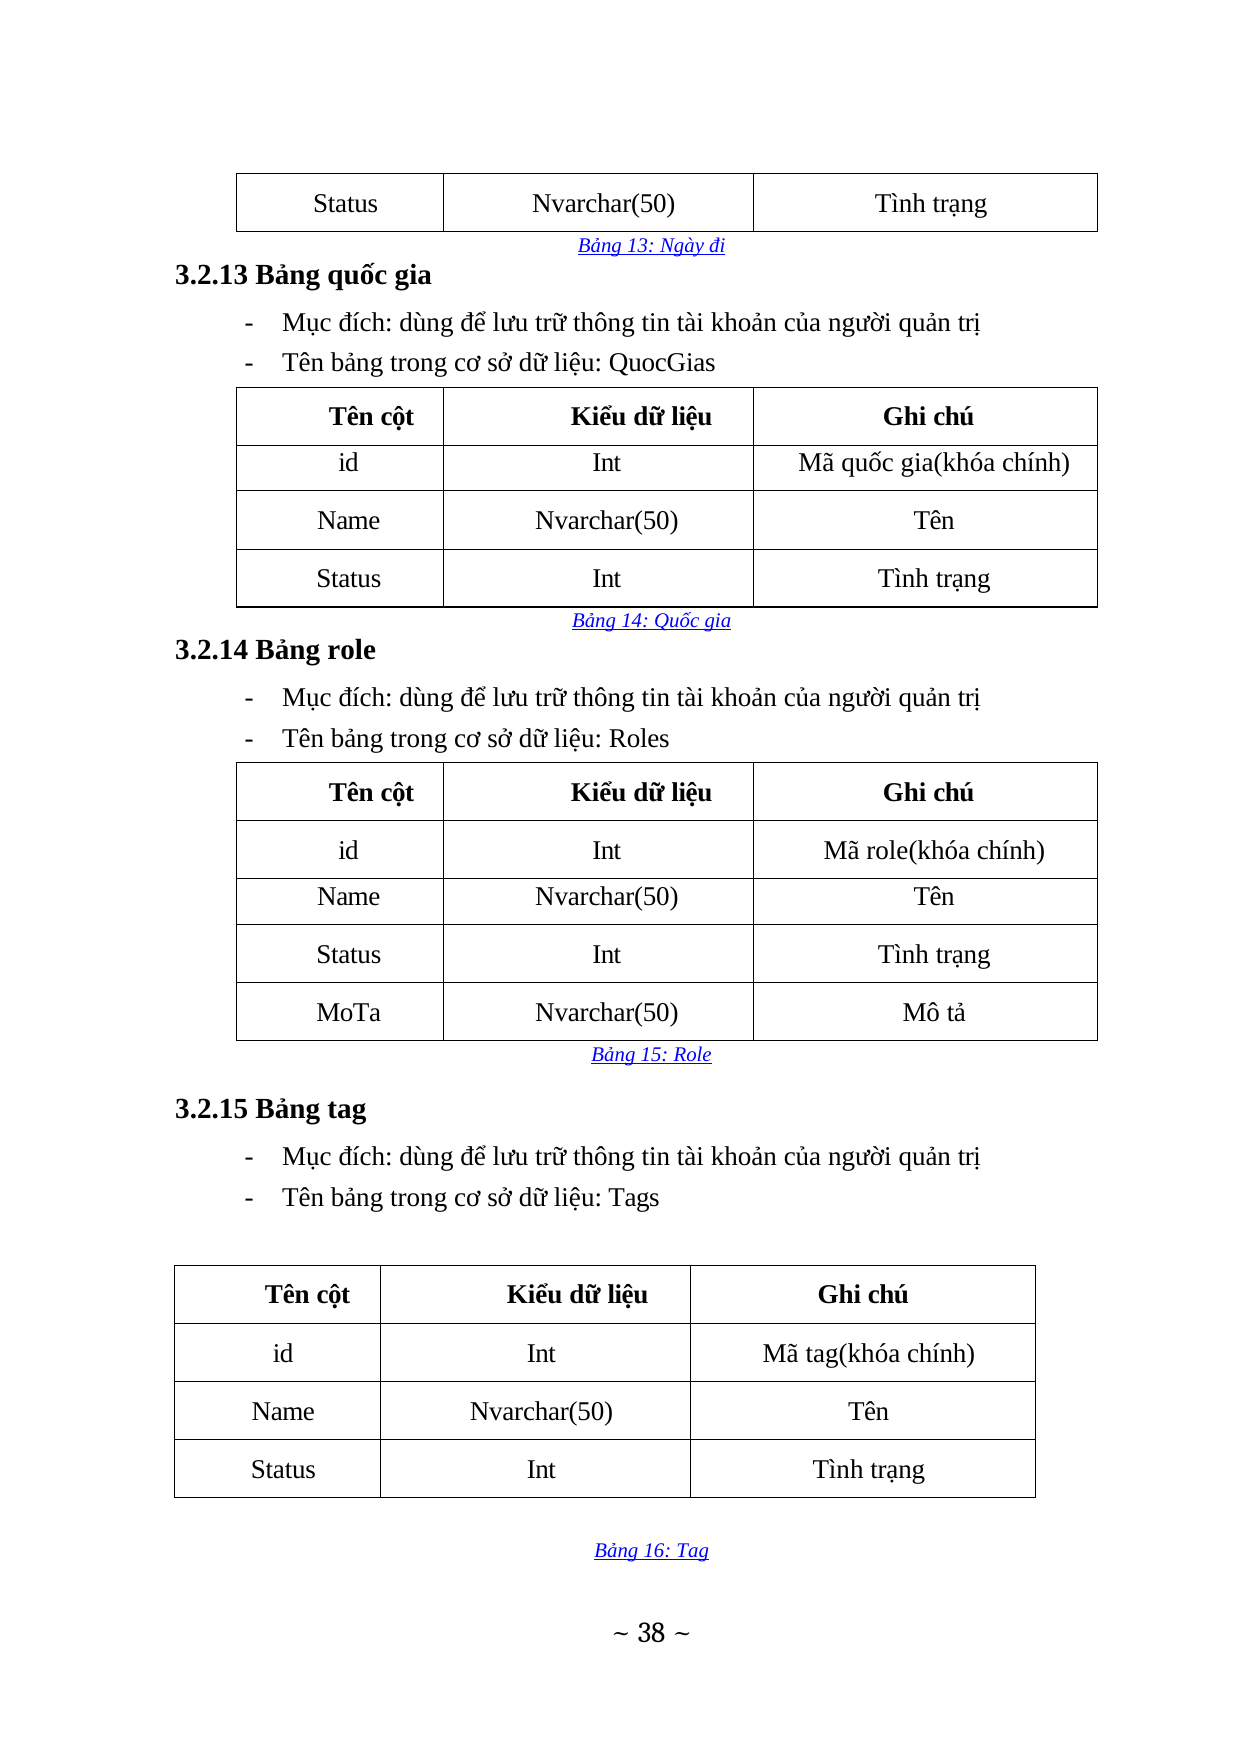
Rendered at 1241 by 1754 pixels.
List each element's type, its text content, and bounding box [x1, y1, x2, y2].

table_cell id [237, 821, 443, 878]
table_cell Tên [691, 1382, 1035, 1439]
table_cell id [237, 446, 443, 490]
text Bảng 14: Quốc gia [175, 607, 1128, 632]
table_cell Int [444, 821, 753, 878]
table_cell Tình trạng [754, 925, 1097, 982]
table_header Ghi chú [754, 388, 1097, 445]
table_cell Mã tag(khóa chính) [691, 1324, 1035, 1381]
list Tên bảng trong cơ sở dữ liệu: Tags [244, 1181, 1128, 1212]
list Tên bảng trong cơ sở dữ liệu: QuocGias [244, 346, 1128, 377]
text Bảng 16: Tag [175, 1537, 1128, 1562]
table_cell Int [381, 1324, 690, 1381]
table_header Ghi chú [691, 1266, 1035, 1323]
table_cell Nvarchar(50) [381, 1382, 690, 1439]
table_cell Status [237, 174, 443, 231]
table_cell id [175, 1324, 380, 1381]
table_cell Tên [754, 879, 1097, 924]
list Tên bảng trong cơ sở dữ liệu: Roles [244, 722, 1128, 753]
table_header Kiểu dữ liệu [444, 388, 753, 445]
text Bảng 13: Ngày đi [175, 232, 1128, 257]
table_cell MoTa [237, 983, 443, 1040]
table_cell Name [175, 1382, 380, 1439]
table_cell Nvarchar(50) [444, 879, 753, 924]
table_cell Tình trạng [691, 1440, 1035, 1497]
table_header Ghi chú [754, 763, 1097, 820]
table_header Kiểu dữ liệu [381, 1266, 690, 1323]
table_header Tên cột [237, 763, 443, 820]
table_cell Int [444, 925, 753, 982]
table_header Tên cột [237, 388, 443, 445]
table_cell Name [237, 879, 443, 924]
list Mục đích: dùng để lưu trữ thông tin tài khoản của người quản trị [244, 1140, 1128, 1171]
table_cell Status [237, 925, 443, 982]
list Mục đích: dùng để lưu trữ thông tin tài khoản của người quản trị [244, 681, 1128, 713]
table_cell Mô tả [754, 983, 1097, 1040]
subtitle 3.2.13 Bảng quốc gia [175, 257, 1128, 291]
table_cell Int [381, 1440, 690, 1497]
table_cell Mã role(khóa chính) [754, 821, 1097, 878]
subtitle 3.2.14 Bảng role [175, 632, 1128, 666]
table_cell Status [237, 550, 443, 606]
table_cell Tình trạng [754, 174, 1097, 231]
table_cell Nvarchar(50) [444, 174, 753, 231]
table_cell Status [175, 1440, 380, 1497]
table_header Kiểu dữ liệu [444, 763, 753, 820]
table_cell Int [444, 550, 753, 606]
table_cell Tình trạng [754, 550, 1097, 606]
table_cell Int [444, 446, 753, 490]
table_cell Name [237, 491, 443, 548]
text Bảng 15: Role [175, 1041, 1128, 1066]
table_cell Mã quốc gia(khóa chính) [754, 446, 1097, 490]
table_cell Tên [754, 491, 1097, 548]
table_header Tên cột [175, 1266, 380, 1323]
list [244, 306, 1128, 337]
table_cell Nvarchar(50) [444, 983, 753, 1040]
table_cell Nvarchar(50) [444, 491, 753, 548]
subtitle 3.2.15 Bảng tag [175, 1091, 1128, 1125]
